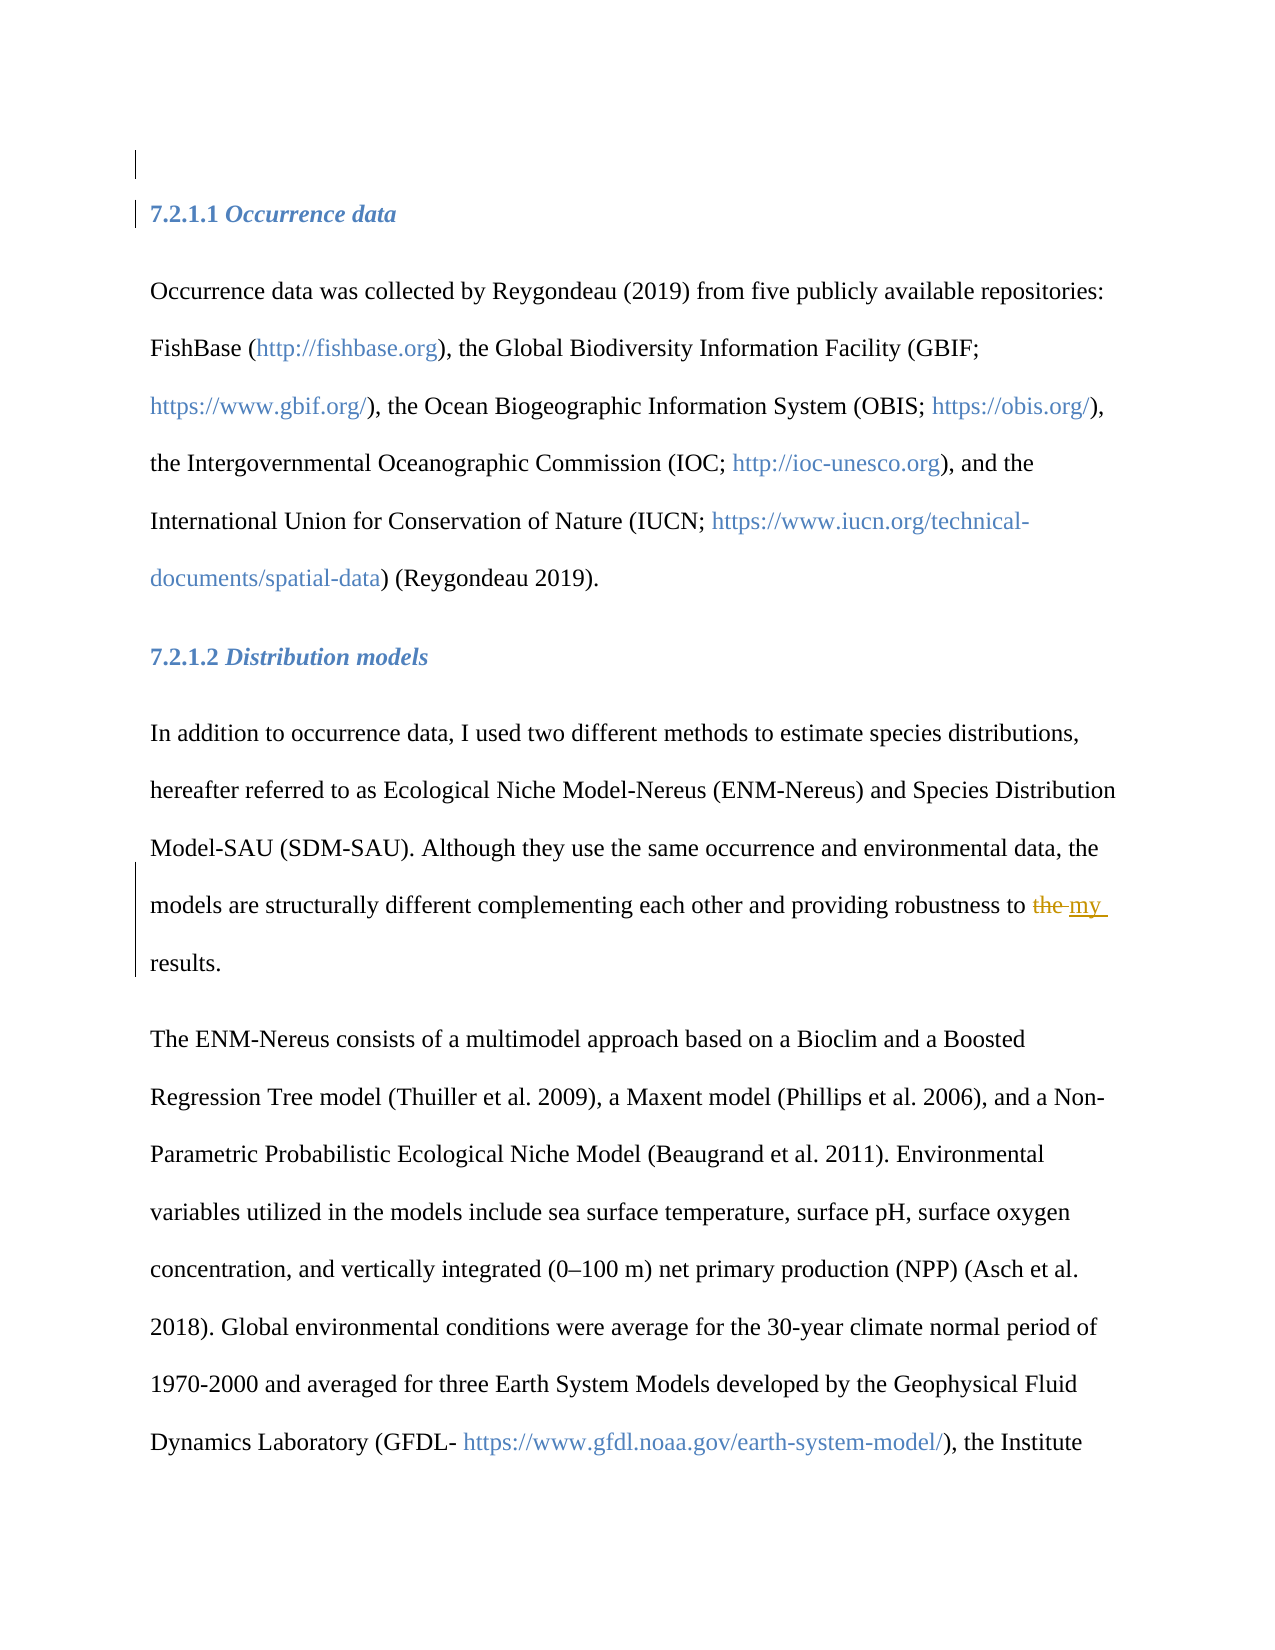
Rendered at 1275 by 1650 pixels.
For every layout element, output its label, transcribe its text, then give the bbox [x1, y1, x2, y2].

text Occurrence data was collected by Reygondeau (2019) from five publicly available repositories: FishBase (http://fishbase.org), the Global Biodiversity Information Facility (GBIF; https://www.gbif.org/), the Ocean Biogeographic Information System (OBIS; https://obis.org/), the Intergovernmental Oceanographic Commission (IOC; http://ioc-unesco.org), and the International Union for Conservation of Nature (IUCN; https://www.iucn.org/technical-documents/spatial-data) (Reygondeau 2019). [150, 276, 1125, 592]
subtitle 7.2.1.1 Occurrence data [150, 199, 1125, 228]
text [150, 1024, 1125, 1455]
subtitle 7.2.1.2 Distribution models [150, 642, 1125, 670]
text In addition to occurrence data, I used two different methods to estimate species distributions, hereafter referred to as Ecological Niche Model-Nereus (ENM-Nereus) and Species Distribution Model-SAU (SDM-SAU). Although they use the same occurrence and environmental data, the models are structurally different complementing each other and providing robustness to results. [150, 718, 1125, 977]
